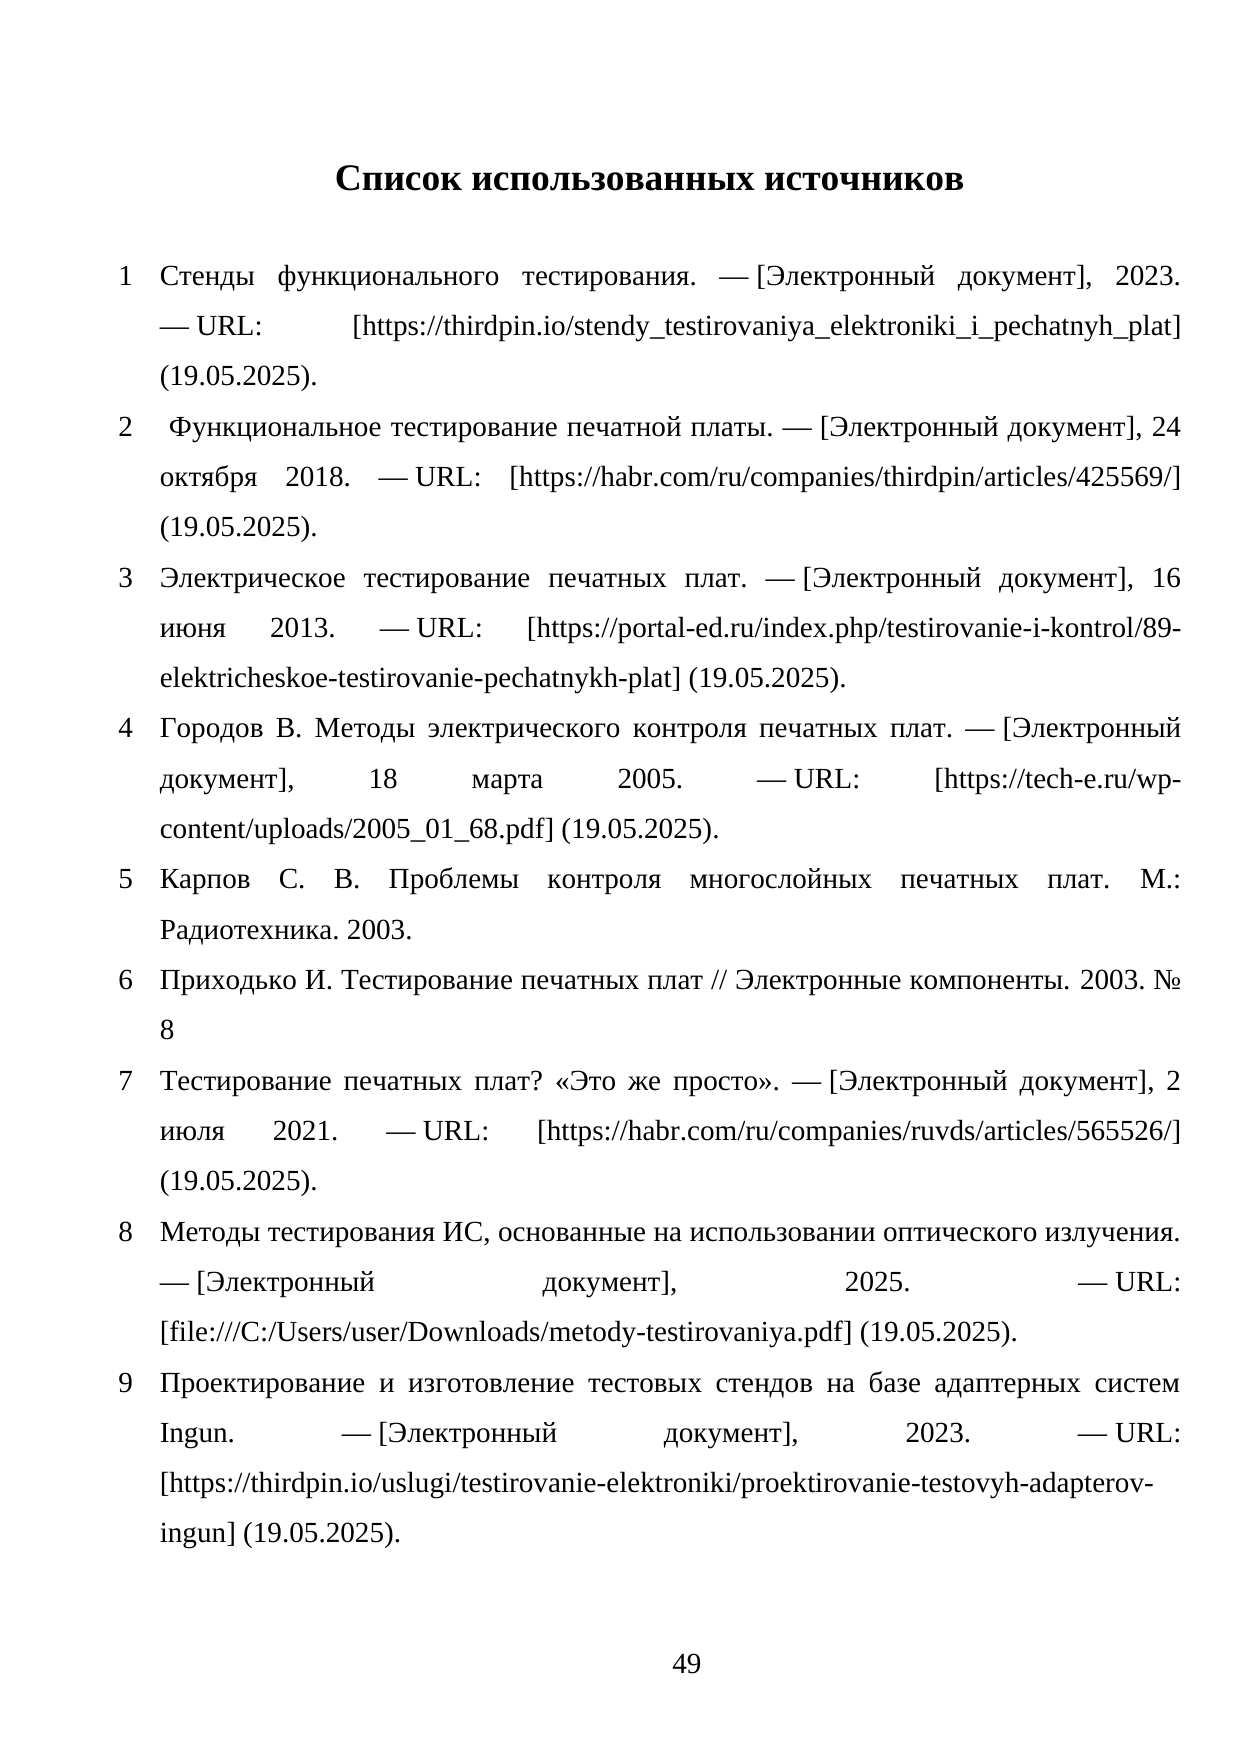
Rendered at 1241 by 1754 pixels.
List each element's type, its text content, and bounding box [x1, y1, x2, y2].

subtitle Список использованных источников [118, 156, 1181, 199]
list Приходько И. Тестирование печатных плат // Электронные компоненты. 2003. № 8 [118, 962, 1181, 1046]
list Карпов С. В. Проблемы контроля многослойных печатных плат. М.: Радиотехника. 2003. [118, 862, 1181, 945]
list Городов В. Методы электрического контроля печатных плат. — [Электронный документ], 18 марта 2005. — URL: [https://tech-e.ru/wp-content/uploads/2005_01_68.pdf] (19.05.2025). [118, 711, 1181, 845]
list Функциональное тестирование печатной платы. — [Электронный документ], 24 октября 2018. — URL: [https://habr.com/ru/companies/thirdpin/articles/425569/] (19.05.2025). [118, 409, 1181, 543]
list Стенды функционального тестирования. — [Электронный документ], 2023. — URL: [https://thirdpin.io/stendy_testirovaniya_elektroniki_i_pechatnyh_plat] (19.05.2025). [118, 258, 1181, 392]
list Электрическое тестирование печатных плат. — [Электронный документ], 16 июня 2013. — URL: [https://portal-ed.ru/index.php/testirovanie-i-kontrol/89-elektricheskoe-testirovanie-pechatnykh-plat] (19.05.2025). [118, 560, 1181, 694]
list Проектирование и изготовление тестовых стендов на базе адаптерных систем Ingun. — [Электронный документ], 2023. — URL: [https://thirdpin.io/uslugi/testirovanie-elektroniki/proektirovanie-testovyh-adapterov-ingun] (19.05.2025). [118, 1365, 1181, 1549]
list Тестирование печатных плат? «Это же просто». — [Электронный документ], 2 июля 2021. — URL: [https://habr.com/ru/companies/ruvds/articles/565526/] (19.05.2025). [118, 1063, 1181, 1197]
list Методы тестирования ИС, основанные на использовании оптического излучения. — [Электронный документ], 2025. — URL: [file:///C:/Users/user/Downloads/metody-testirovaniya.pdf] (19.05.2025). [118, 1214, 1181, 1348]
